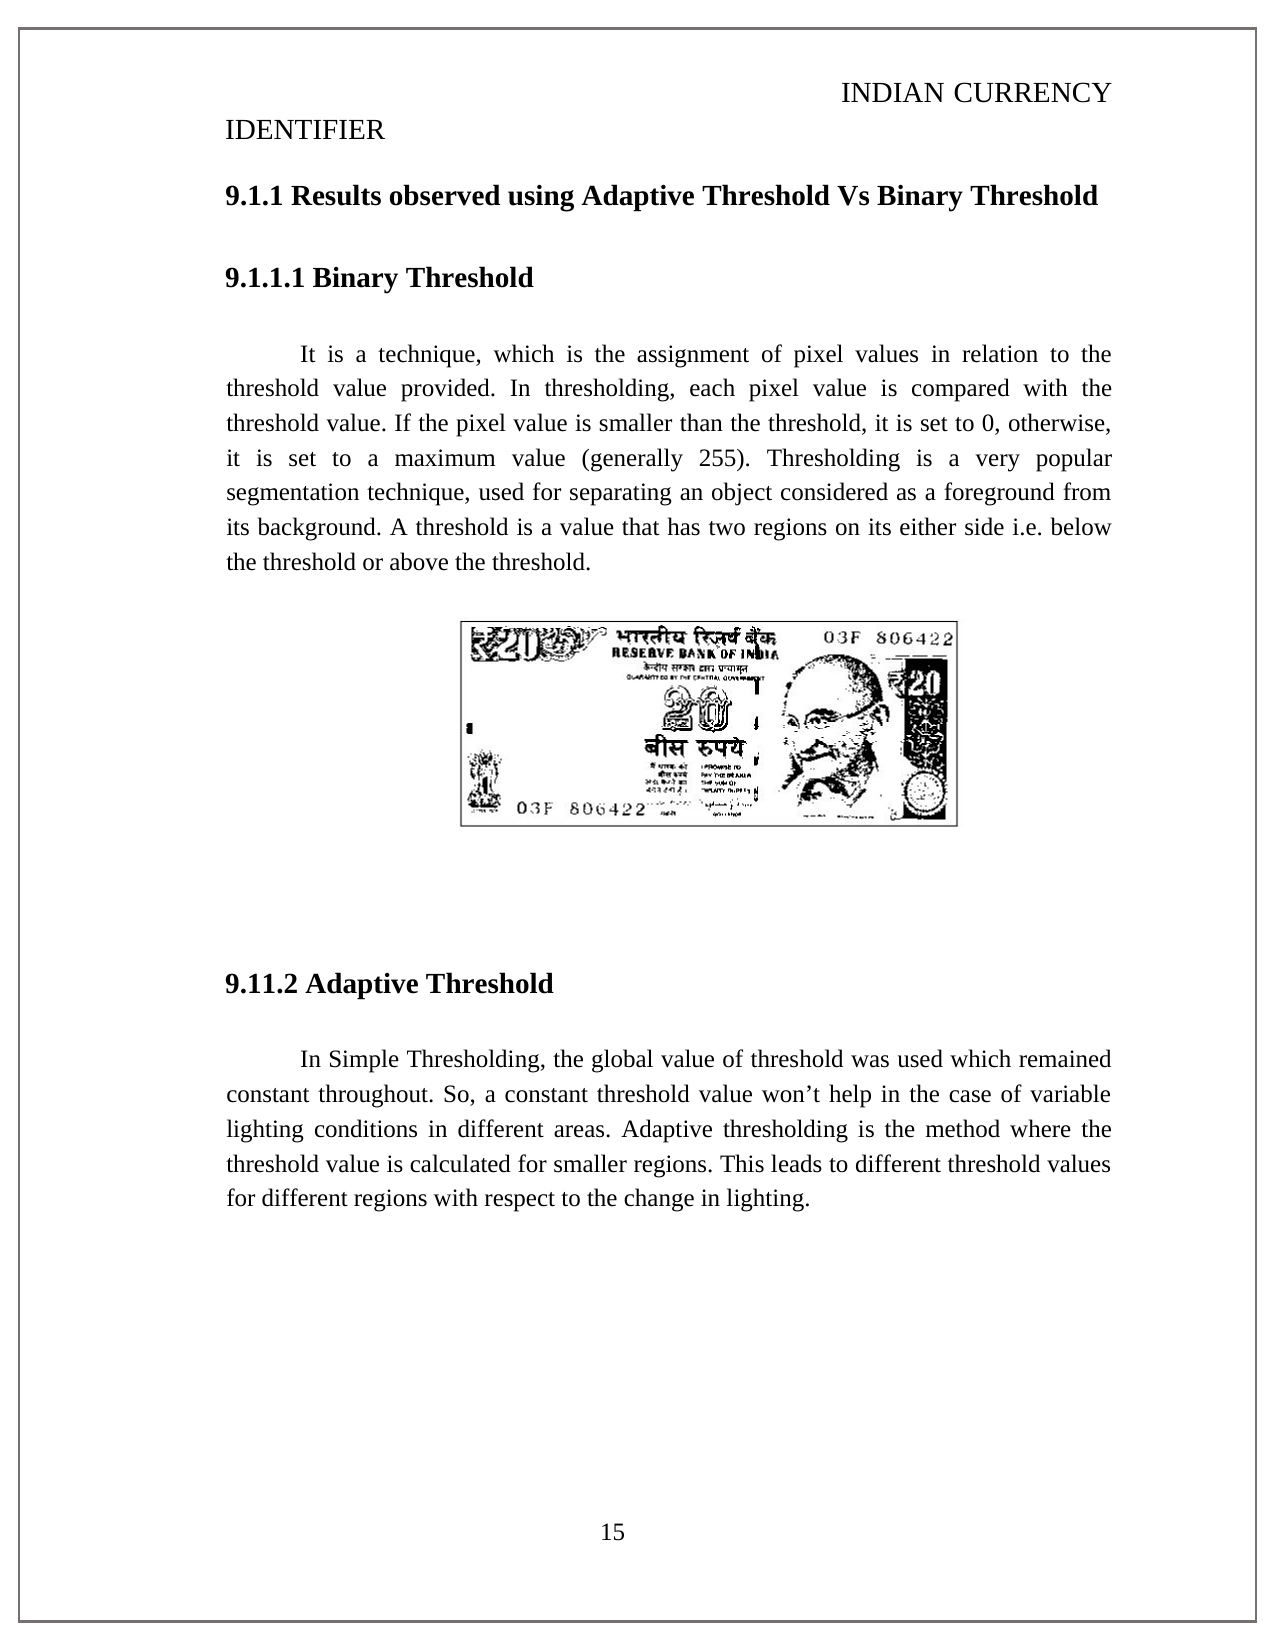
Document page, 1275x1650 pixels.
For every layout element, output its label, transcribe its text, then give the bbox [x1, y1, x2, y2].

picture [456, 617, 964, 827]
text 9.11.2 Adaptive Threshold [225, 966, 1125, 999]
subtitle 9.1.1 Results observed using Adaptive Threshold Vs Binary Threshold [225, 178, 1125, 211]
subtitle 9.1.1.1 Binary Threshold [225, 260, 1125, 294]
text In Simple Thresholding, the global value of threshold was used which remained constant throughout. So, a constant threshold value won’t help in the case of variable lighting conditions in different areas. Adaptive thresholding is the method where the threshold value is calculated for smaller regions. This leads to different threshold values for different regions with respect to the change in lighting. [226, 1044, 1113, 1212]
text It is​ a technique, which is the assignment of pixel values in relation to the threshold value provided. In thresholding, each pixel value is compared with the threshold value. If the pixel value is smaller than the threshold, it is set to 0, otherwise, it is set to a maximum value (generally 255). Thresholding is a very popular segmentation technique, used for separating an object considered as a foreground from its background. A threshold is a value that has two regions on its either side i.e. below the threshold or above the threshold. [226, 339, 1113, 576]
